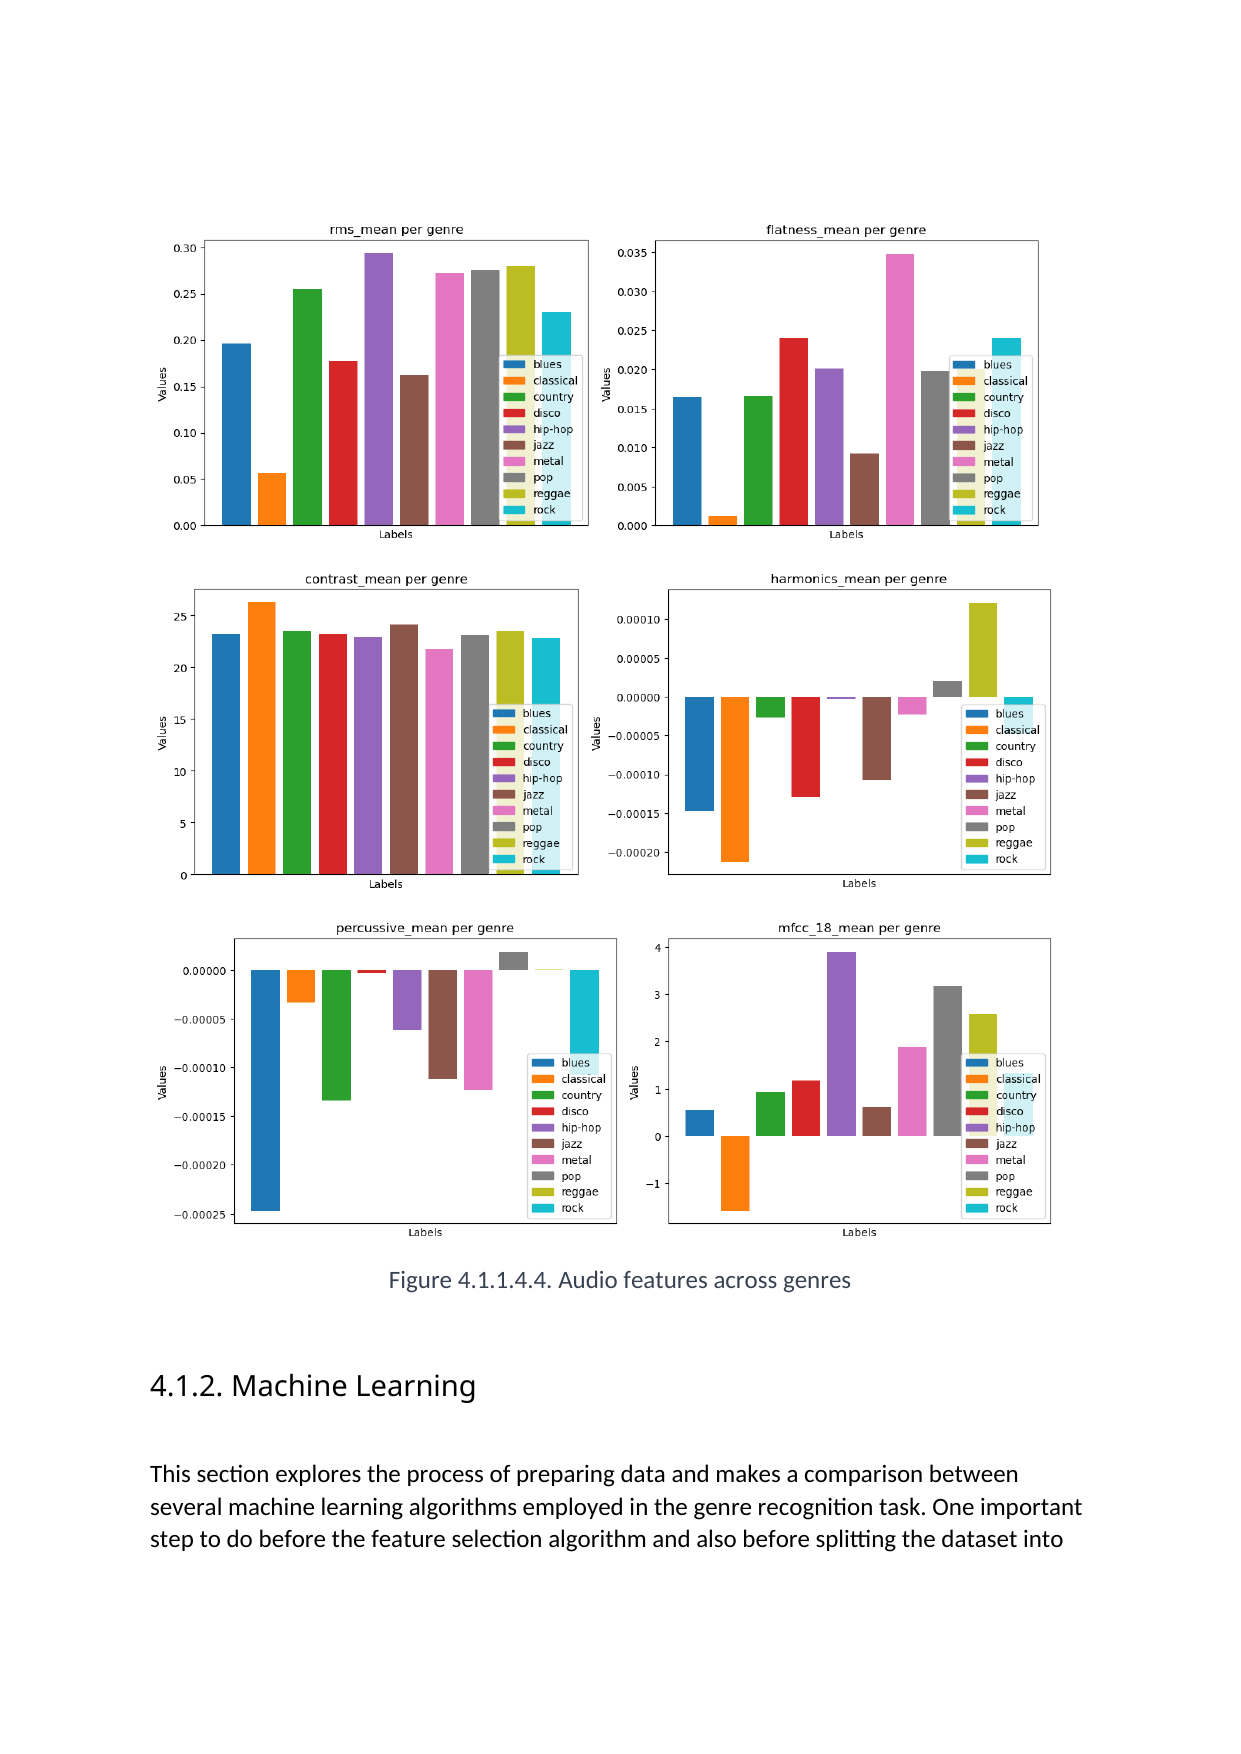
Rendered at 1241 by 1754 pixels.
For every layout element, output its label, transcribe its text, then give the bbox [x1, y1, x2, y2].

picture [150, 217, 1044, 548]
subtitle 4.1.2. Machine Learning [150, 1365, 1090, 1405]
picture [150, 566, 1057, 897]
text Figure 4.1.1.4.4. Audio features across genres [150, 1264, 1090, 1295]
picture [150, 915, 1057, 1246]
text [150, 1458, 1090, 1554]
